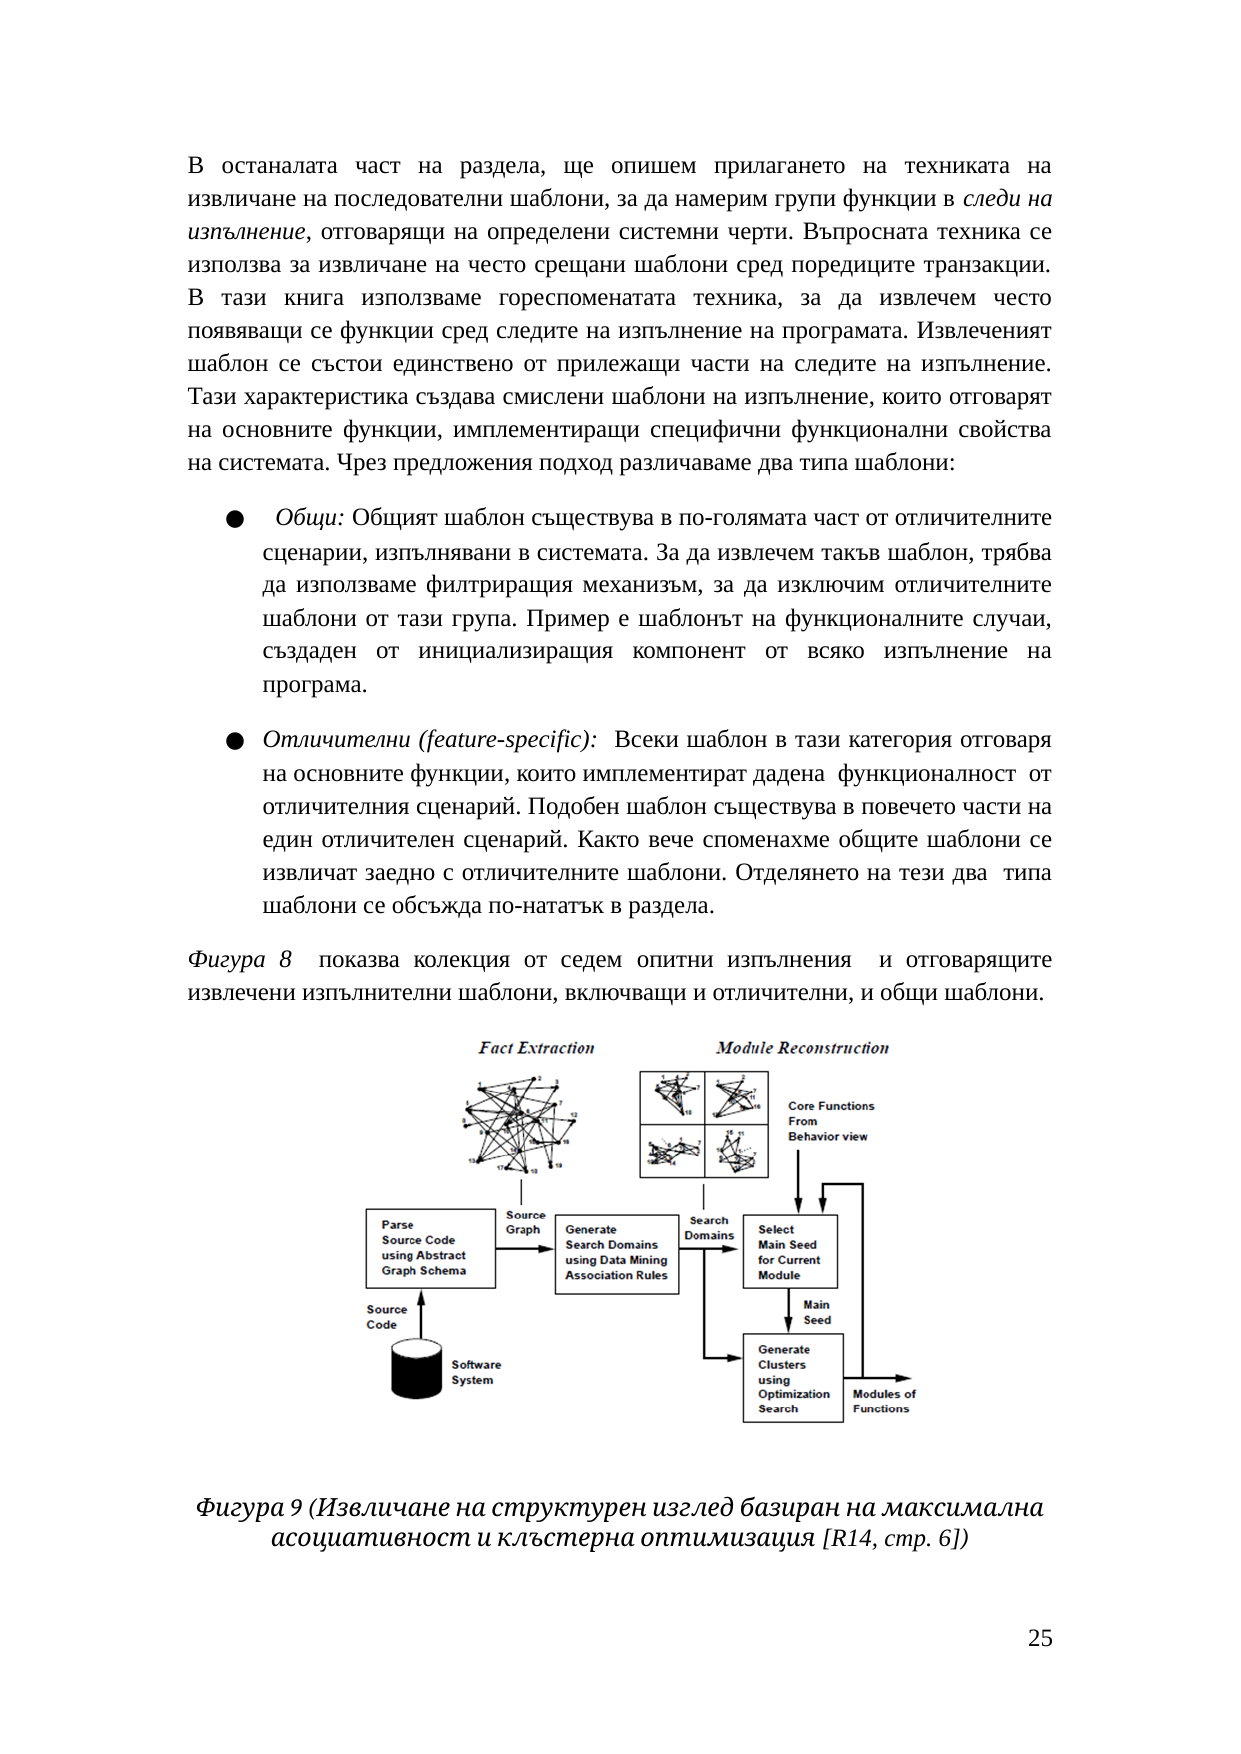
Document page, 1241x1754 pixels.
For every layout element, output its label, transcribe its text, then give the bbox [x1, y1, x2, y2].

text Фигура 8 показва колекция от седем опитни изпълнения и отговарящите извлечени изпълнителни шаблони, включващи и отличителни, и общи шаблони. [187, 944, 1053, 1006]
text Фигура 9 (Извличане на структурен изглед базиран на максимална асоциативност и клъстерна оптимизация [R14, стр. 6]) [187, 1494, 1053, 1553]
list Общи: Общият шаблон съществува в по-голямата част от отличителните сценарии, изпълнявани в системата. За да извлечем такъв шаблон, трябва да използваме филтриращия механизъм, за да изключим отличителните шаблони от тази група. Пример е шаблонът на функционалните случаи, създаден от инициализиращия компонент от всяко изпълнение на програма. [225, 501, 1053, 697]
picture [354, 1030, 924, 1470]
list Отличителни (feature-specific): Всеки шаблон в тази категория отговаря на основните функции, които имплементират дадена функционалност от отличителния сценарий. Подобен шаблон съществува в повечето части на един отличителен сценарий. Както вече споменахме общите шаблони се извличат заедно с отличителните шаблони. Отделянето на тези два типа шаблони се обсъжда по-нататък в раздела. [225, 722, 1053, 919]
text В останалата част на раздела, ще опишем прилагането на техниката на извличане на последователни шаблони, за да намерим групи функции в следи на изпълнение, отговарящи на определени системни черти. Въпросната техника се използва за извличане на често срещани шаблони сред поредиците транзакции. В тази книга използваме гореспоменатата техника, за да извлечем често появяващи се функции сред следите на изпълнение на програмата. Извлеченият шаблон се състои единствено от прилежащи части на следите на изпълнение. Тази характеристика създава смислени шаблони на изпълнение, които отговарят на основните функции, имплементиращи специфични функционални свойства на системата. Чрез предложения подход различаваме два типа шаблони: [187, 150, 1053, 476]
